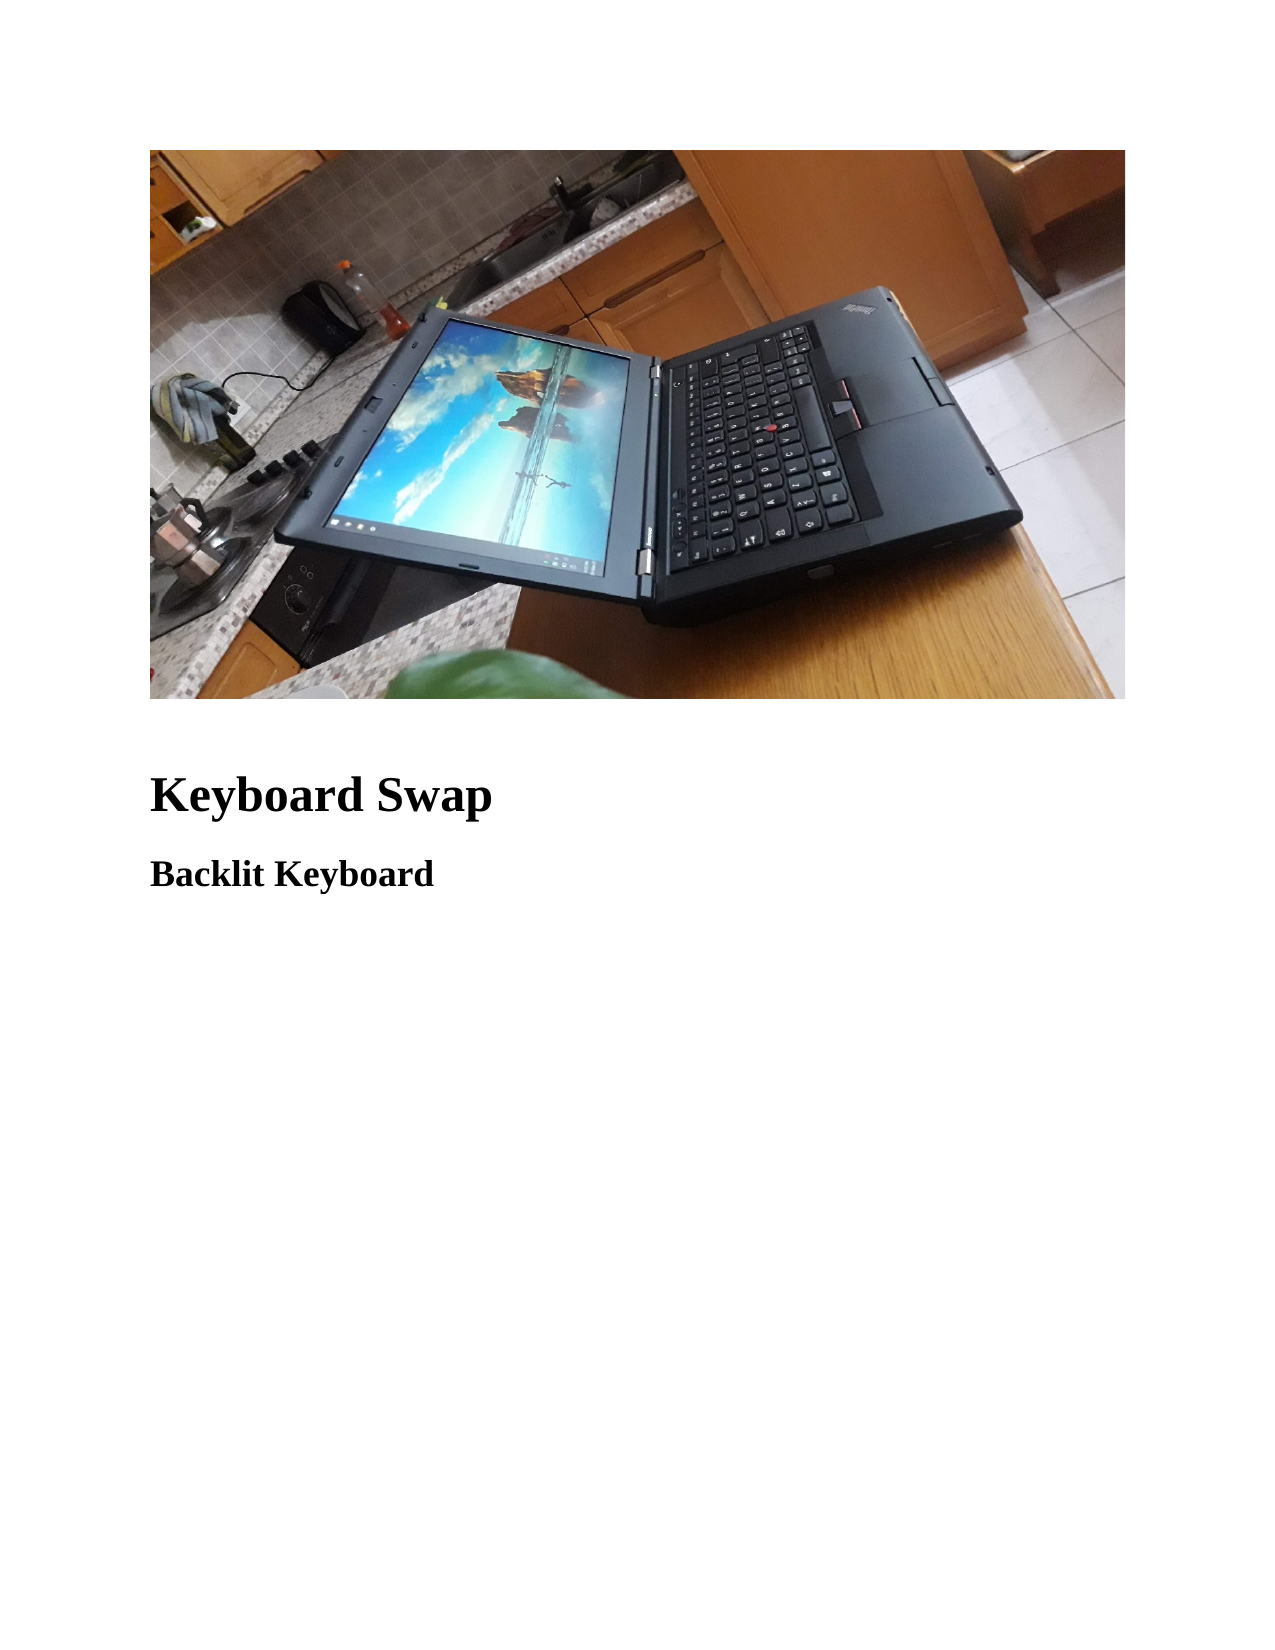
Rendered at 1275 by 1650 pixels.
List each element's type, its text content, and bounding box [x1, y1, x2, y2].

picture [150, 150, 1125, 699]
subtitle Keyboard Swap [150, 764, 1125, 822]
subtitle Backlit Keyboard [150, 851, 1125, 894]
